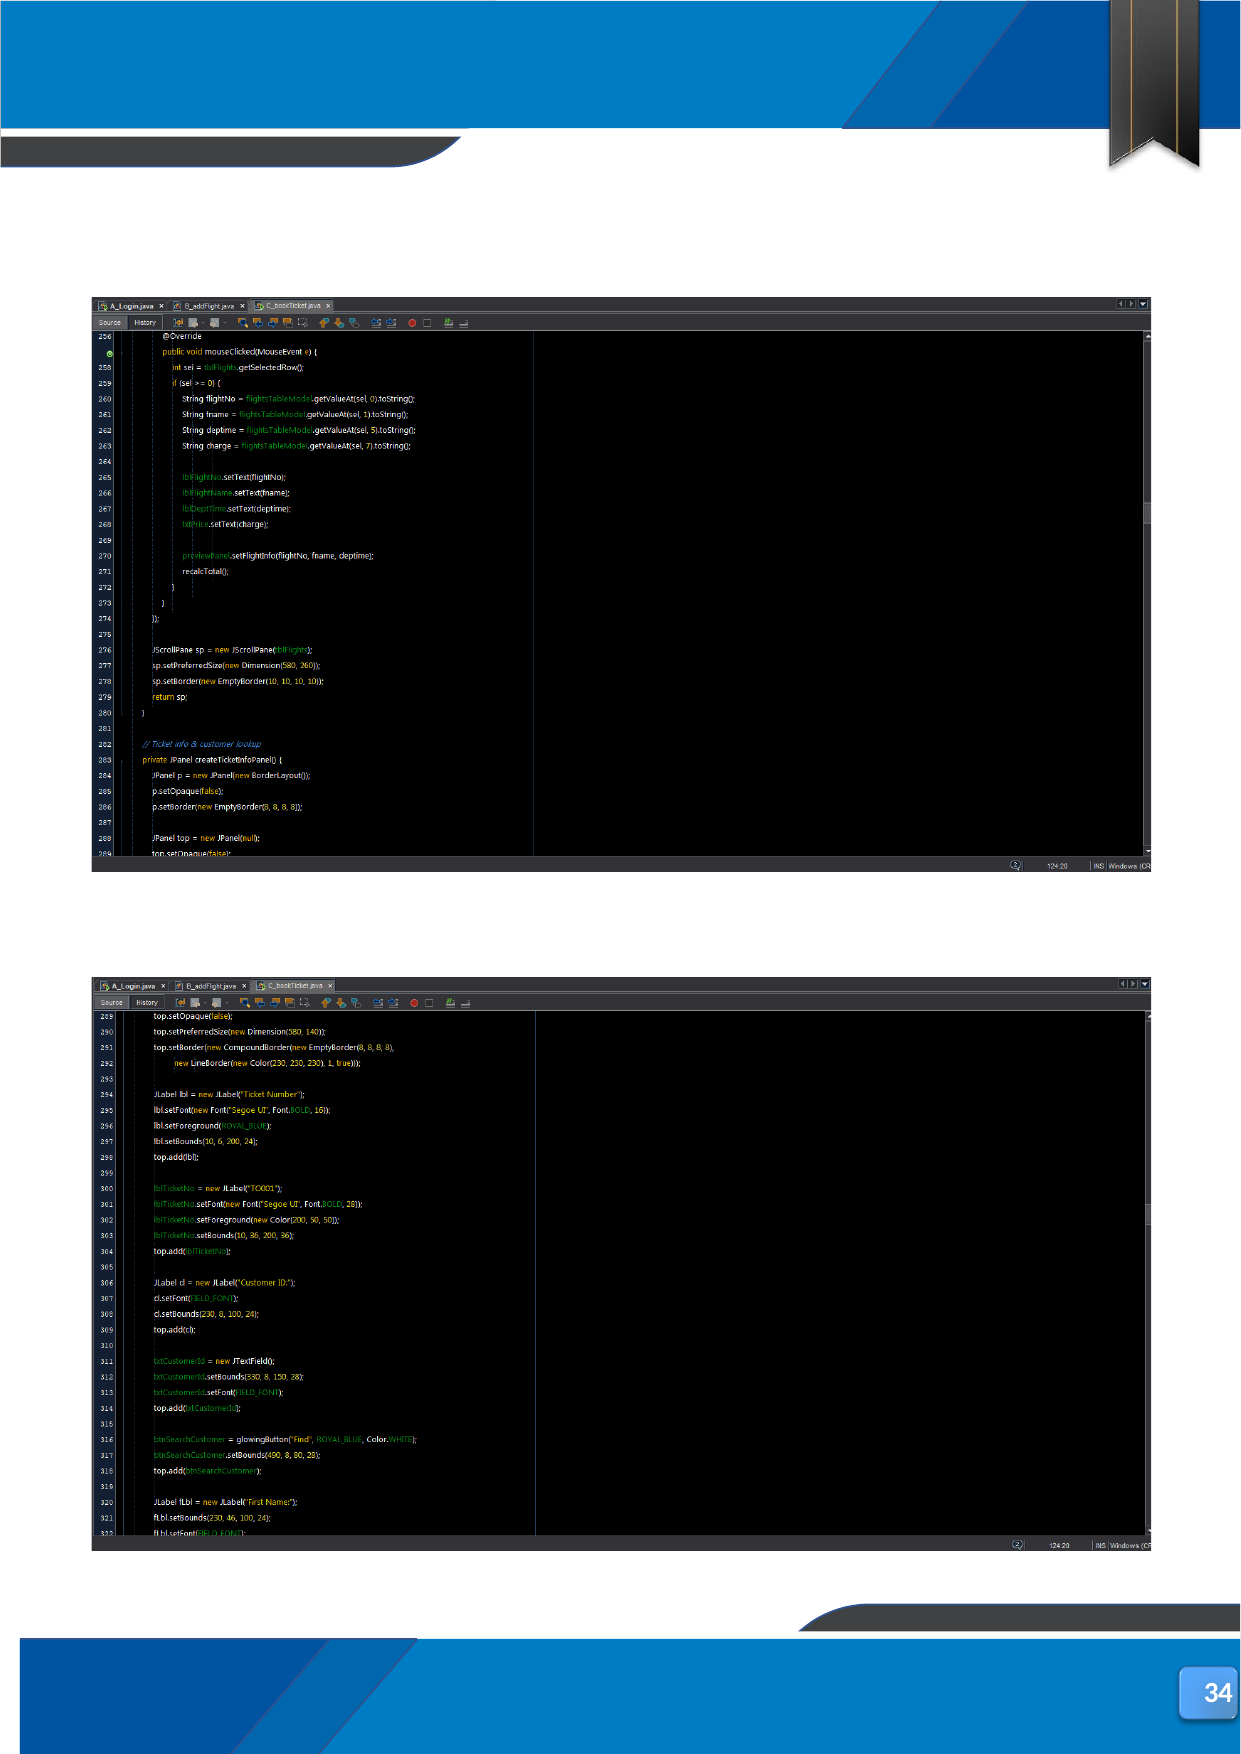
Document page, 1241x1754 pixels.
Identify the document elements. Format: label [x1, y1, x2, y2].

picture [1170, 1661, 1241, 1731]
picture [91, 977, 1152, 1551]
picture [1101, 0, 1207, 179]
picture [91, 297, 1152, 872]
